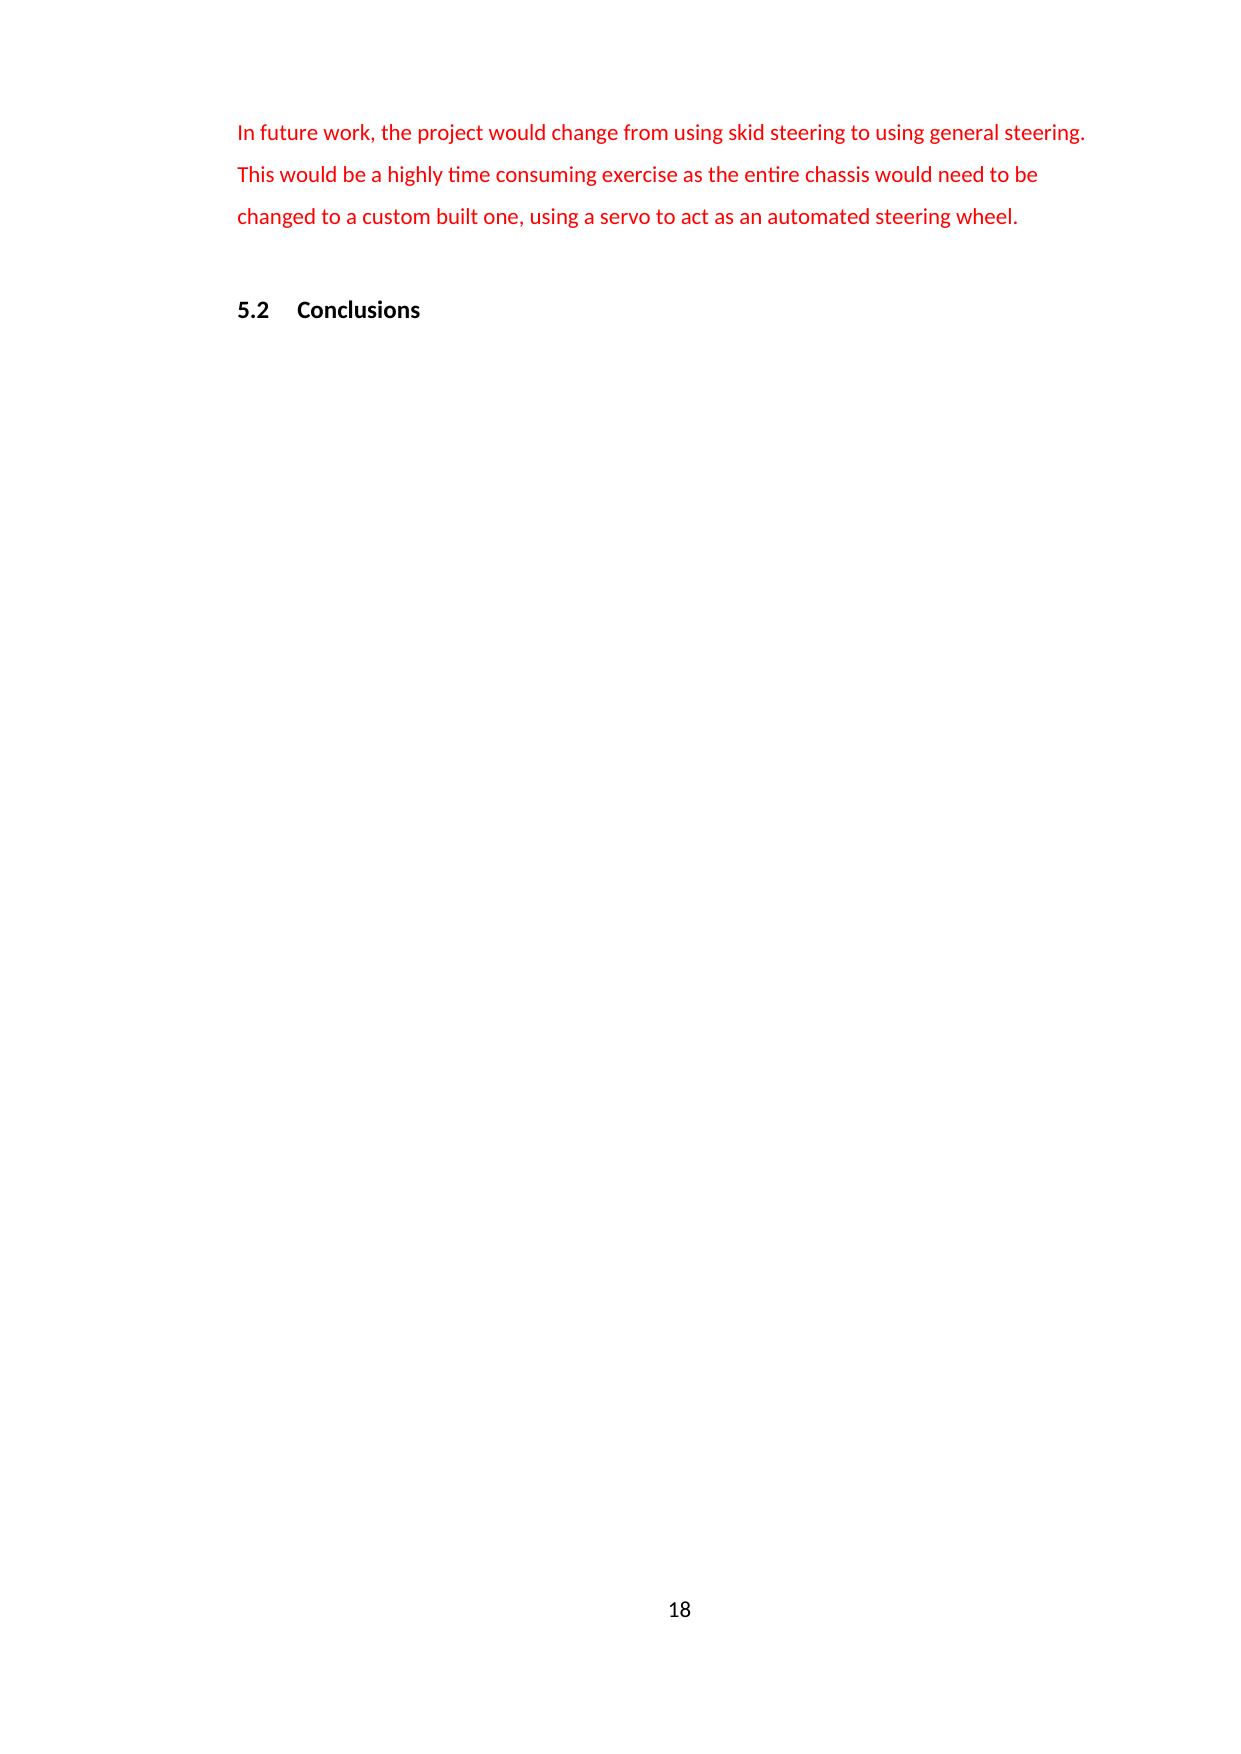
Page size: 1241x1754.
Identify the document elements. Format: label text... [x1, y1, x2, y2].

text In future work, the project would change from using skid steering to using general steering. This would be a highly time consuming exercise as the entire chassis would need to be changed to a custom built one, using a servo to act as an automated steering wheel. [237, 118, 1122, 231]
subtitle Conclusions [237, 294, 1122, 325]
